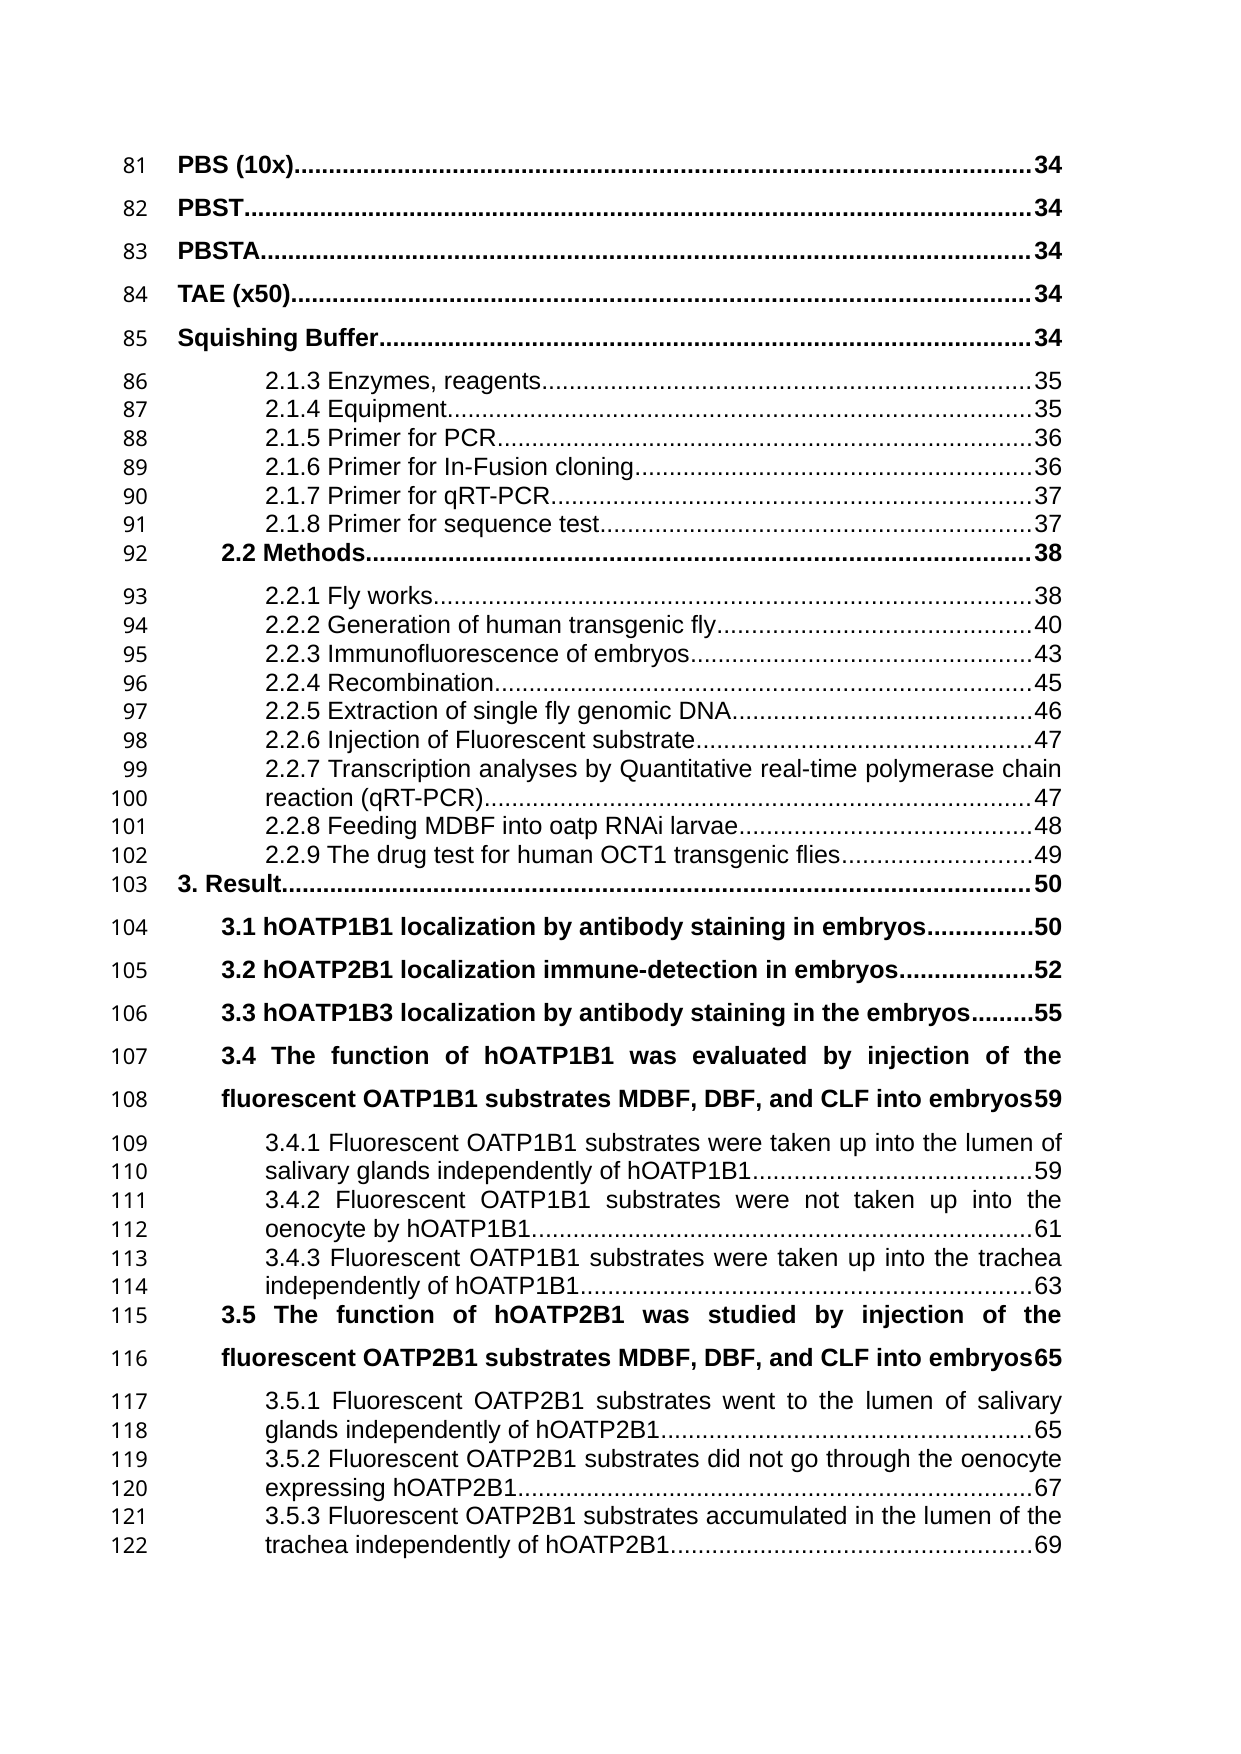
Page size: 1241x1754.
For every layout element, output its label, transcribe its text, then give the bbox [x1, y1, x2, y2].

text PBSTA 34 [177, 236, 1063, 265]
text PBS (10x) 34 [177, 150, 1063, 179]
text 3.5 The function of hOATP2B1 was studied by injection of the fluorescent OATP2B1 substrates MDBF, DBF, and CLF into embryos 65 [221, 1300, 1063, 1372]
text 2.2.3 Immunofluorescence of embryos 43 [265, 639, 1063, 667]
text PBST 34 [177, 193, 1063, 222]
text TAE (x50) 34 [177, 279, 1063, 308]
text 3.3 hOATP1B3 localization by antibody staining in the embryos 55 [221, 998, 1063, 1027]
text 3. Result 50 [177, 869, 1063, 897]
text 2.2 Methods 38 [221, 538, 1063, 567]
text Squishing Buffer 34 [177, 322, 1063, 351]
text 3.5.2 Fluorescent OATP2B1 substrates did not go through the oenocyte expressing hOATP2B1 67 [265, 1444, 1063, 1501]
text 2.2.1 Fly works 38 [265, 581, 1063, 610]
text 3.4 The function of hOATP1B1 was evaluated by injection of the fluorescent OATP1B1 substrates MDBF, DBF, and CLF into embryos 59 [221, 1041, 1063, 1113]
text 3.4.2 Fluorescent OATP1B1 substrates were not taken up into the oenocyte by hOATP1B1. 61 [265, 1185, 1063, 1242]
text 2.1.6 Primer for In-Fusion cloning 36 [265, 452, 1063, 481]
text 3.4.1 Fluorescent OATP1B1 substrates were taken up into the lumen of salivary glands independently of hOATP1B1 59 [265, 1127, 1063, 1185]
text 3.2 hOATP2B1 localization immune-detection in embryos 52 [221, 955, 1063, 984]
text 2.2.7 Transcription analyses by Quantitative real-time polymerase chain reaction (qRT-PCR) 47 [265, 754, 1063, 811]
text 3.5.3 Fluorescent OATP2B1 substrates accumulated in the lumen of the trachea independently of hOATP2B1. 69 [265, 1501, 1063, 1559]
text 2.2.4 Recombination 45 [265, 667, 1063, 696]
text 3.5.1 Fluorescent OATP2B1 substrates went to the lumen of salivary glands independently of hOATP2B1 65 [265, 1386, 1063, 1444]
text 2.1.5 Primer for PCR 36 [265, 423, 1063, 452]
text 2.1.3 Enzymes, reagents 35 [265, 366, 1063, 394]
text 2.2.8 Feeding MDBF into oatp RNAi larvae 48 [265, 811, 1063, 840]
text 2.1.4 Equipment 35 [265, 394, 1063, 423]
text 2.1.7 Primer for qRT-PCR 37 [265, 481, 1063, 509]
text 2.2.2 Generation of human transgenic fly 40 [265, 610, 1063, 639]
text 2.2.5 Extraction of single fly genomic DNA 46 [265, 696, 1063, 725]
text 2.2.9 The drug test for human OCT1 transgenic flies 49 [265, 840, 1063, 869]
text 3.1 hOATP1B1 localization by antibody staining in embryos 50 [221, 912, 1063, 941]
text 2.2.6 Injection of Fluorescent substrate 47 [265, 725, 1063, 754]
text 3.4.3 Fluorescent OATP1B1 substrates were taken up into the trachea independently of hOATP1B1 63 [265, 1242, 1063, 1300]
text 2.1.8 Primer for sequence test 37 [265, 509, 1063, 538]
